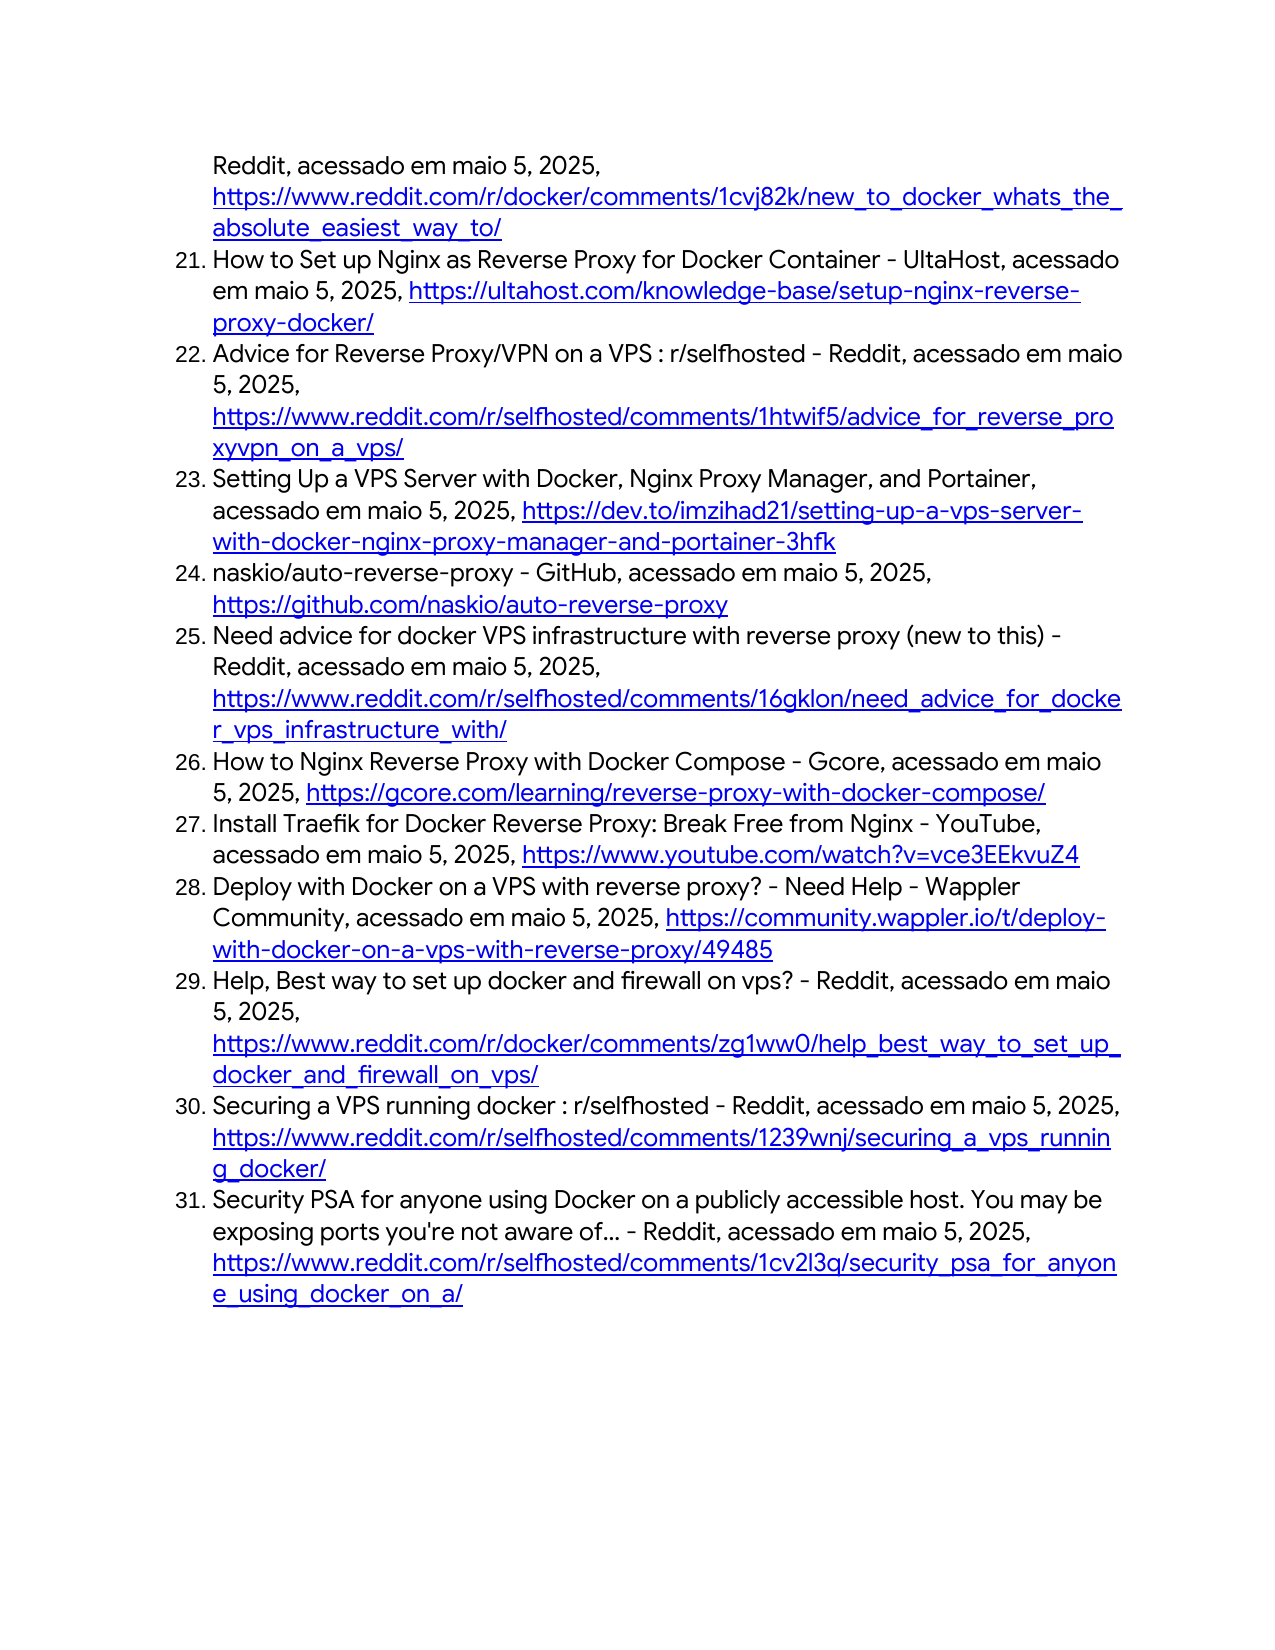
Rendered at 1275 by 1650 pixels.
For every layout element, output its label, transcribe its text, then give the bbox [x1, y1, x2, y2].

list naskio/auto-reverse-proxy - GitHub, acessado em maio 5, 2025, https://github.com/naskio/auto-reverse-proxy [175, 558, 1125, 620]
list Help, Best way to set up docker and firewall on vps? - Reddit, acessado em maio 5, 2025, https://www.reddit.com/r/docker/comments/zg1ww0/help_best_way_to_set_up_docker_and_firewall_on_vps/ [175, 965, 1125, 1091]
list How to Nginx Reverse Proxy with Docker Compose - Gcore, acessado em maio 5, 2025, https://gcore.com/learning/reverse-proxy-with-docker-compose/ [175, 746, 1125, 808]
list How to Set up Nginx as Reverse Proxy for Docker Container - UltaHost, acessado em maio 5, 2025, https://ultahost.com/knowledge-base/setup-nginx-reverse-proxy-docker/ [175, 244, 1125, 338]
list Need advice for docker VPS infrastructure with reverse proxy (new to this) - Reddit, acessado em maio 5, 2025, https://www.reddit.com/r/selfhosted/comments/16gklon/need_advice_for_docker_vps_infrastructure_with/ [175, 620, 1125, 746]
list Deploy with Docker on a VPS with reverse proxy? - Need Help - Wappler Community, acessado em maio 5, 2025, https://community.wappler.io/t/deploy-with-docker-on-a-vps-with-reverse-proxy/49485 [175, 871, 1125, 965]
list Install Traefik for Docker Reverse Proxy: Break Free from Nginx - YouTube, acessado em maio 5, 2025, https://www.youtube.com/watch?v=vce3EEkvuZ4 [175, 808, 1125, 871]
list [175, 150, 1125, 244]
list Setting Up a VPS Server with Docker, Nginx Proxy Manager, and Portainer, acessado em maio 5, 2025, https://dev.to/imzihad21/setting-up-a-vps-server-with-docker-nginx-proxy-manager-and-portainer-3hfk [175, 463, 1125, 558]
list Security PSA for anyone using Docker on a publicly accessible host. You may be exposing ports you're not aware of… - Reddit, acessado em maio 5, 2025, https://www.reddit.com/r/selfhosted/comments/1cv2l3q/security_psa_for_anyone_using_docker_on_a/ [175, 1185, 1125, 1310]
list Advice for Reverse Proxy/VPN on a VPS : r/selfhosted - Reddit, acessado em maio 5, 2025, https://www.reddit.com/r/selfhosted/comments/1htwif5/advice_for_reverse_proxyvpn_on_a_vps/ [175, 338, 1125, 463]
list Securing a VPS running docker : r/selfhosted - Reddit, acessado em maio 5, 2025, https://www.reddit.com/r/selfhosted/comments/1239wnj/securing_a_vps_running_docker/ [175, 1091, 1125, 1185]
